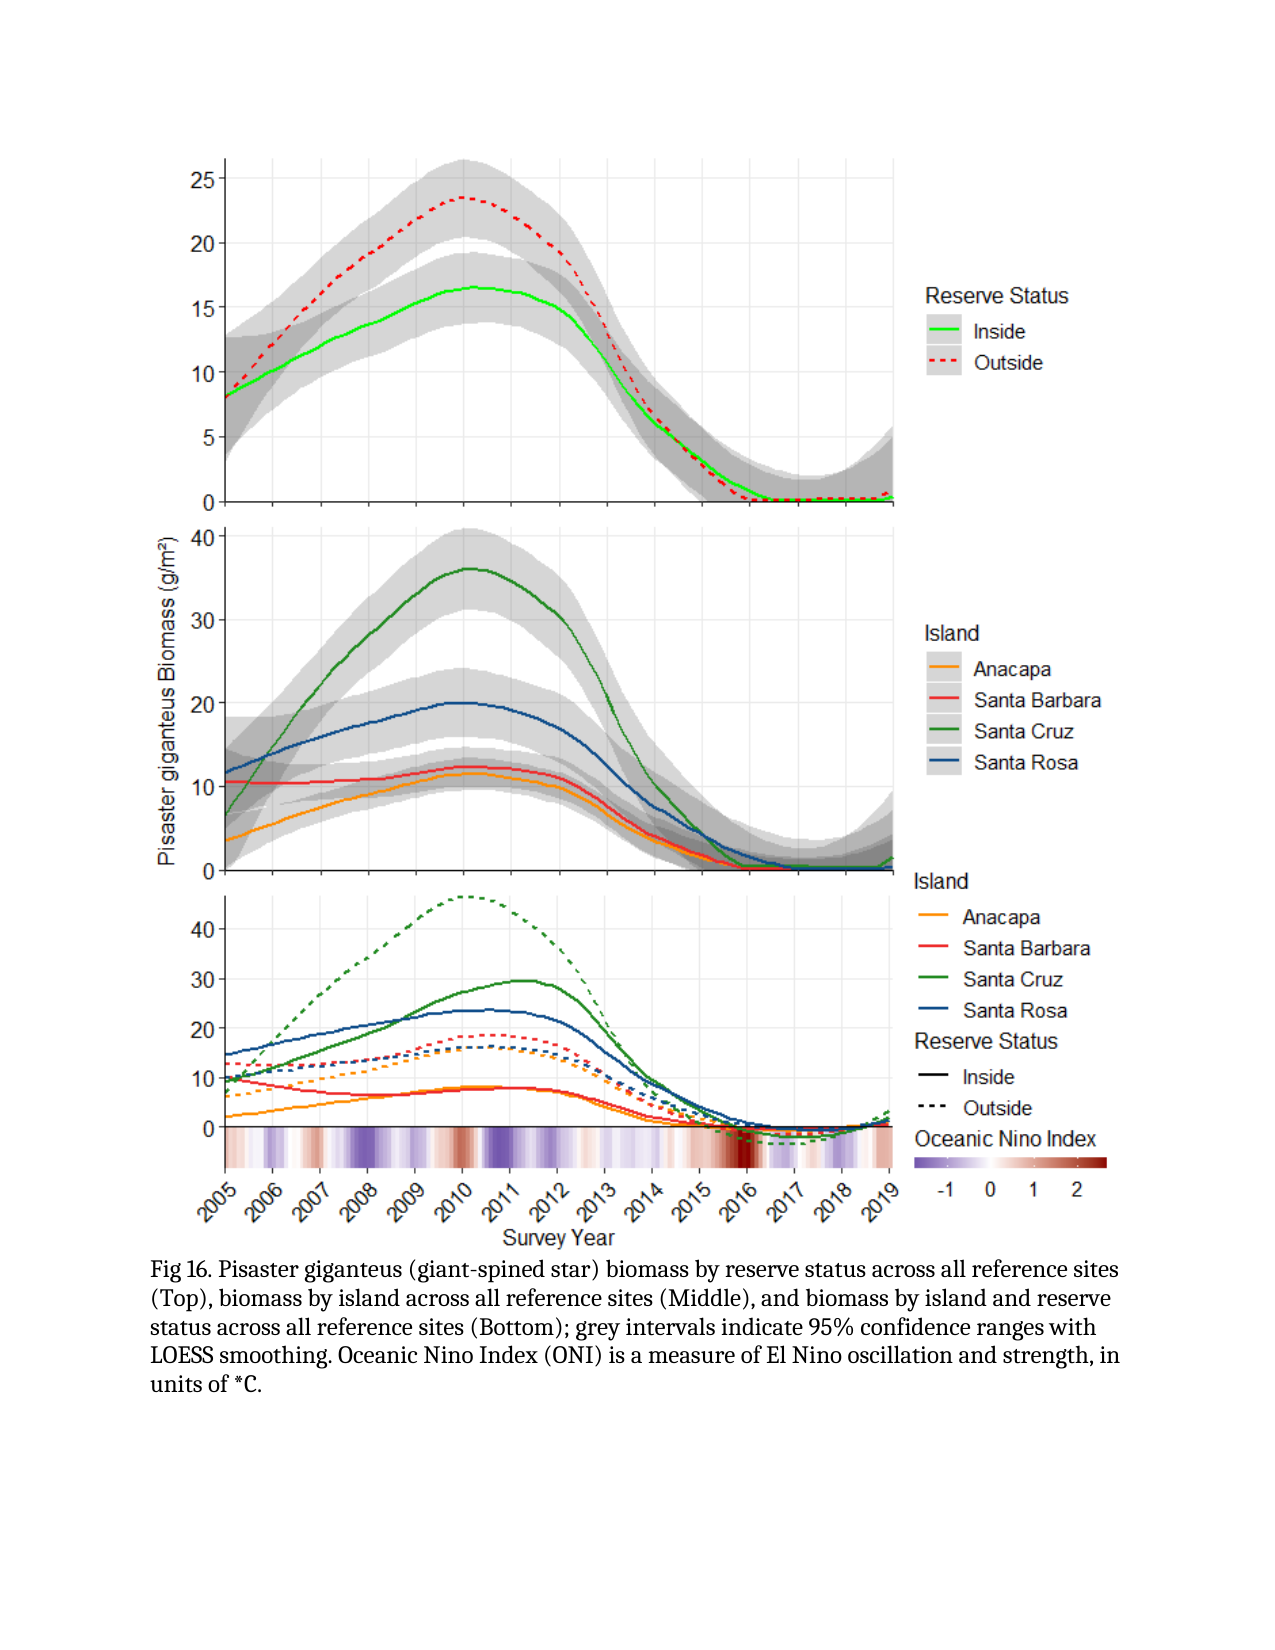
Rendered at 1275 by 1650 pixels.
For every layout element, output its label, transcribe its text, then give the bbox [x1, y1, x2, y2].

picture [150, 150, 1125, 1255]
text Fig 16. Pisaster giganteus (giant-spined star) biomass by reserve status across all reference sites (Top), biomass by island across all reference sites (Middle), and biomass by island and reserve status across all reference sites (Bottom); grey intervals indicate 95% confidence ranges with LOESS smoothing. Oceanic Nino Index (ONI) is a measure of El Nino oscillation and strength, in units of *C. [150, 1255, 1125, 1399]
